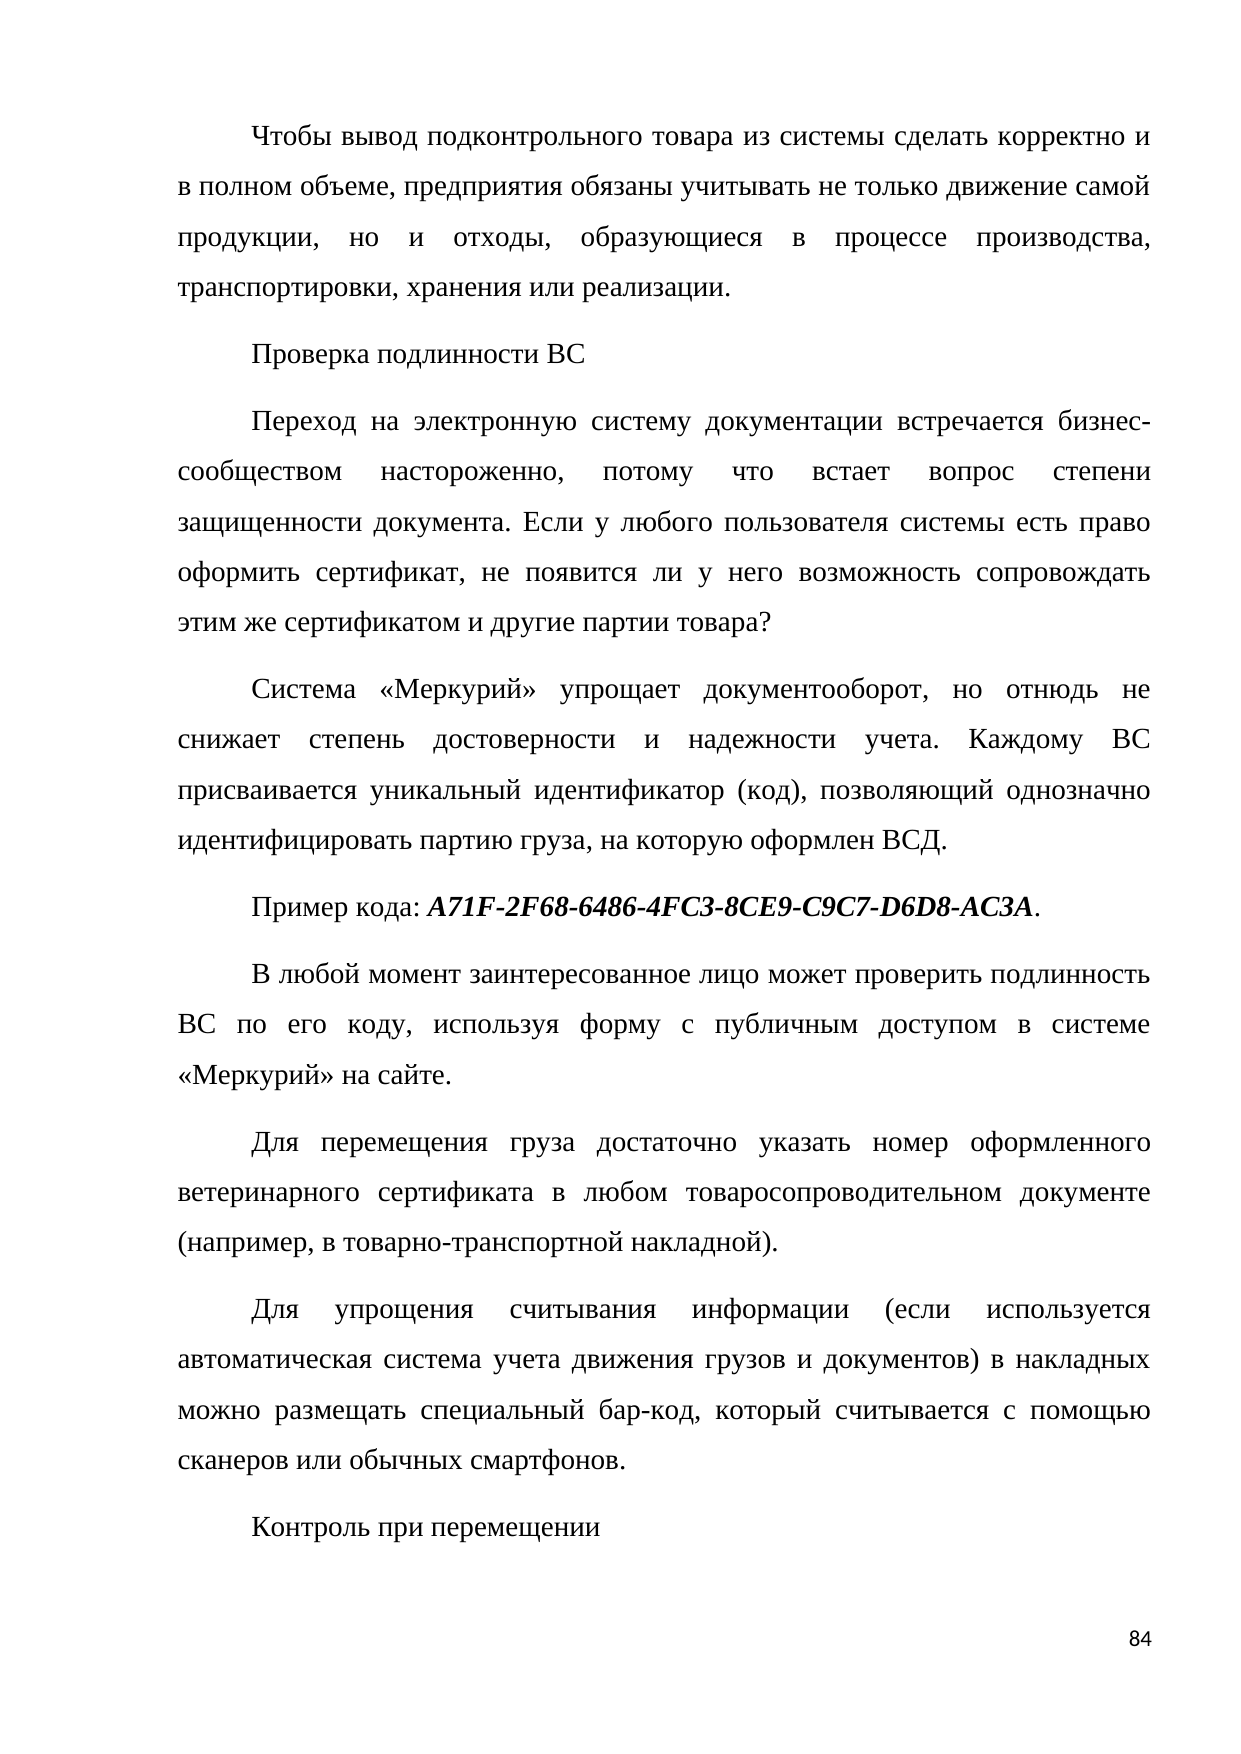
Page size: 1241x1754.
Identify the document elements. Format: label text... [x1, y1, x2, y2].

text Чтобы вывод подконтрольного товара из системы сделать корректно и в полном объеме, предприятия обязаны учитывать не только движение самой продукции, но и отходы, образующиеся в процессе производства, транспортировки, хранения или реализации. [177, 118, 1152, 303]
text Система «Меркурий» упрощает документооборот, но отнюдь не снижает степень достоверности и надежности учета. Каждому ВС присваивается уникальный идентификатор (код), позволяющий однозначно идентифицировать партию груза, на которую оформлен ВСД. [177, 671, 1152, 856]
text Для упрощения считывания информации (если используется автоматическая система учета движения грузов и документов) в накладных можно размещать специальный бар-код, который считывается с помощью сканеров или обычных смартфонов. [177, 1291, 1152, 1476]
text Для перемещения груза достаточно указать номер оформленного ветеринарного сертификата в любом товаросопроводительном документе (например, в товарно-транспортной накладной). [177, 1124, 1152, 1258]
text Проверка подлинности ВС [177, 336, 1152, 369]
text В любой момент заинтересованное лицо может проверить подлинность ВС по его коду, используя форму с публичным доступом в системе «Меркурий» на сайте. [177, 956, 1152, 1090]
text Переход на электронную систему документации встречается бизнес-сообществом настороженно, потому что встает вопрос степени защищенности документа. Если у любого пользователя системы есть право оформить сертификат, не появится ли у него возможность сопровождать этим же сертификатом и другие партии товара? [177, 403, 1152, 638]
text Пример кода: A71F-2F68-6486-4FC3-8CE9-C9C7-D6D8-AC3A. [177, 889, 1152, 923]
text Контроль при перемещении [177, 1509, 1152, 1543]
